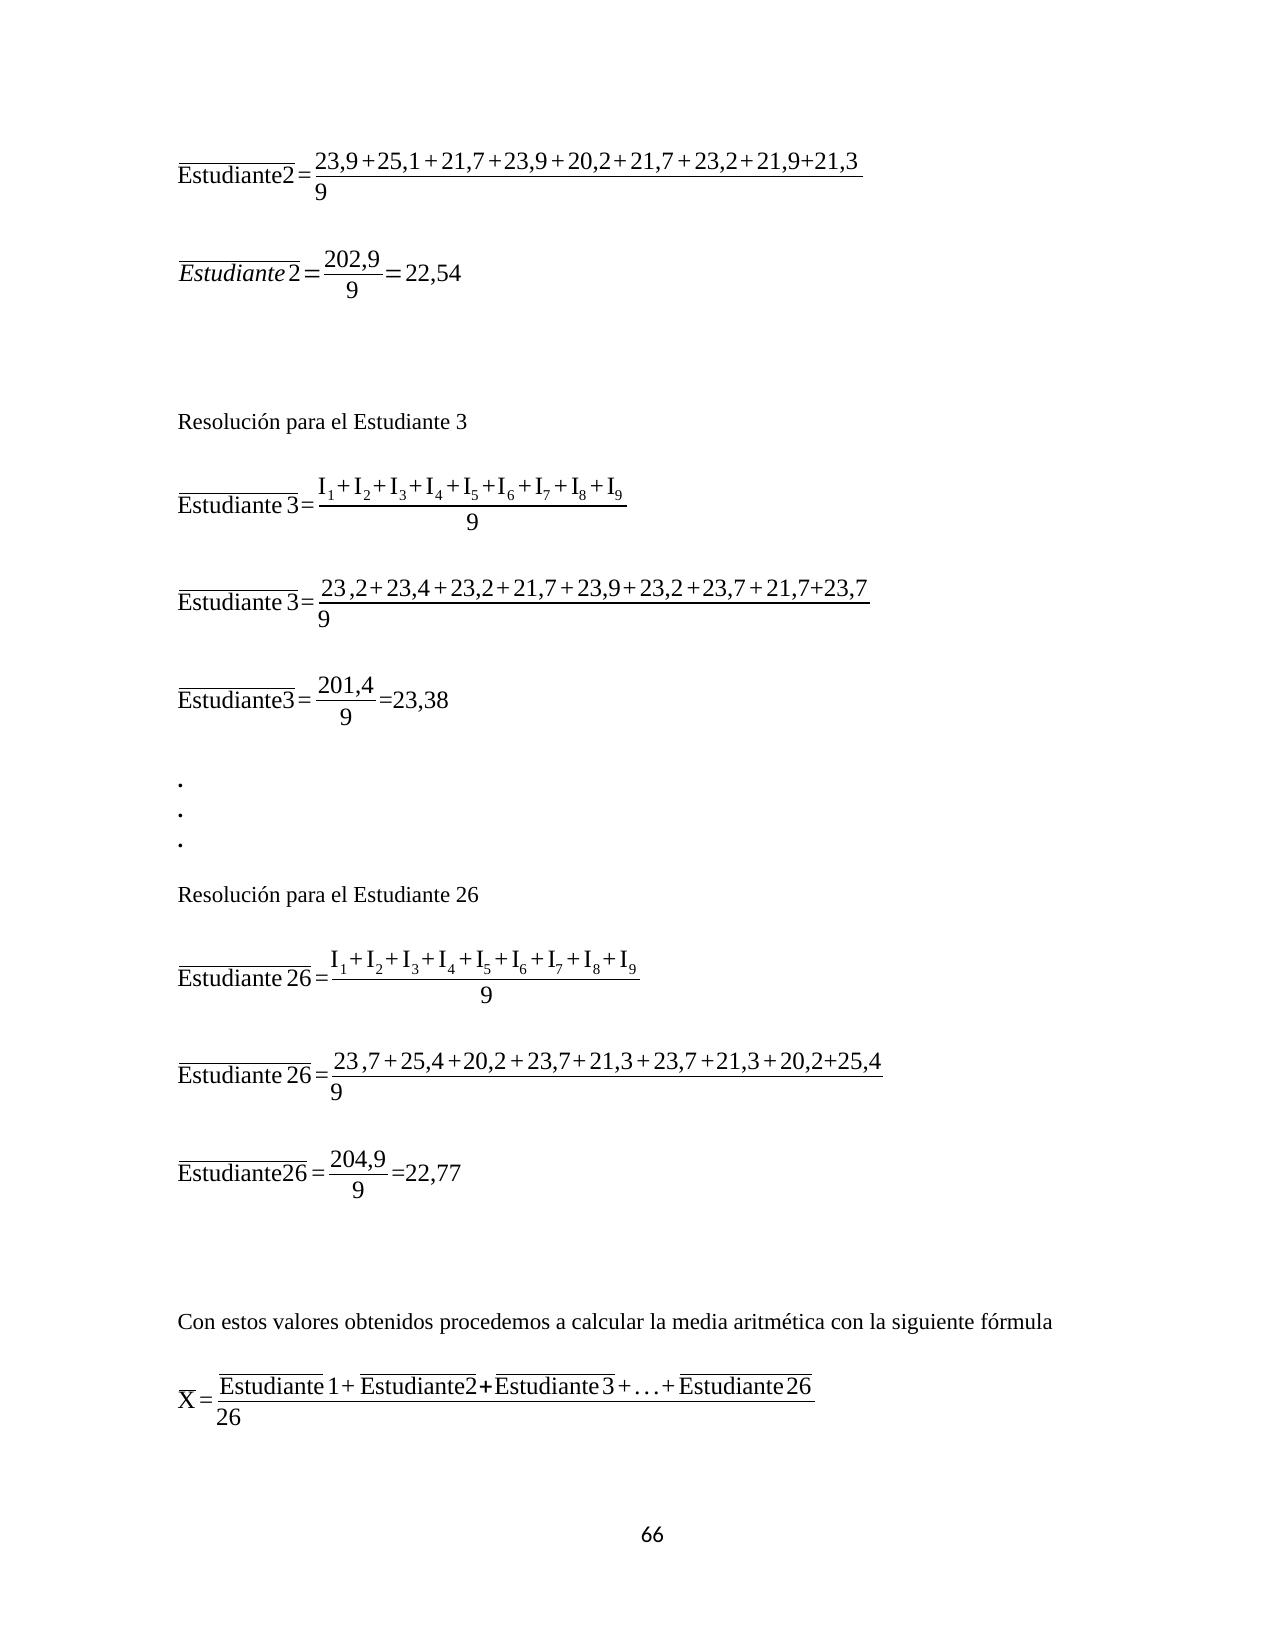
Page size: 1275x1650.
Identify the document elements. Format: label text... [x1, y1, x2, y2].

text . [177, 766, 1127, 792]
text Con estos valores obtenidos procedemos a calcular la media aritmética con la siguiente fórmula [177, 1308, 1127, 1334]
text Resolución para el Estudiante 3 [177, 408, 1127, 434]
text . [177, 826, 1127, 853]
text Resolución para el Estudiante 26 [177, 881, 1127, 908]
text . [177, 796, 1127, 822]
